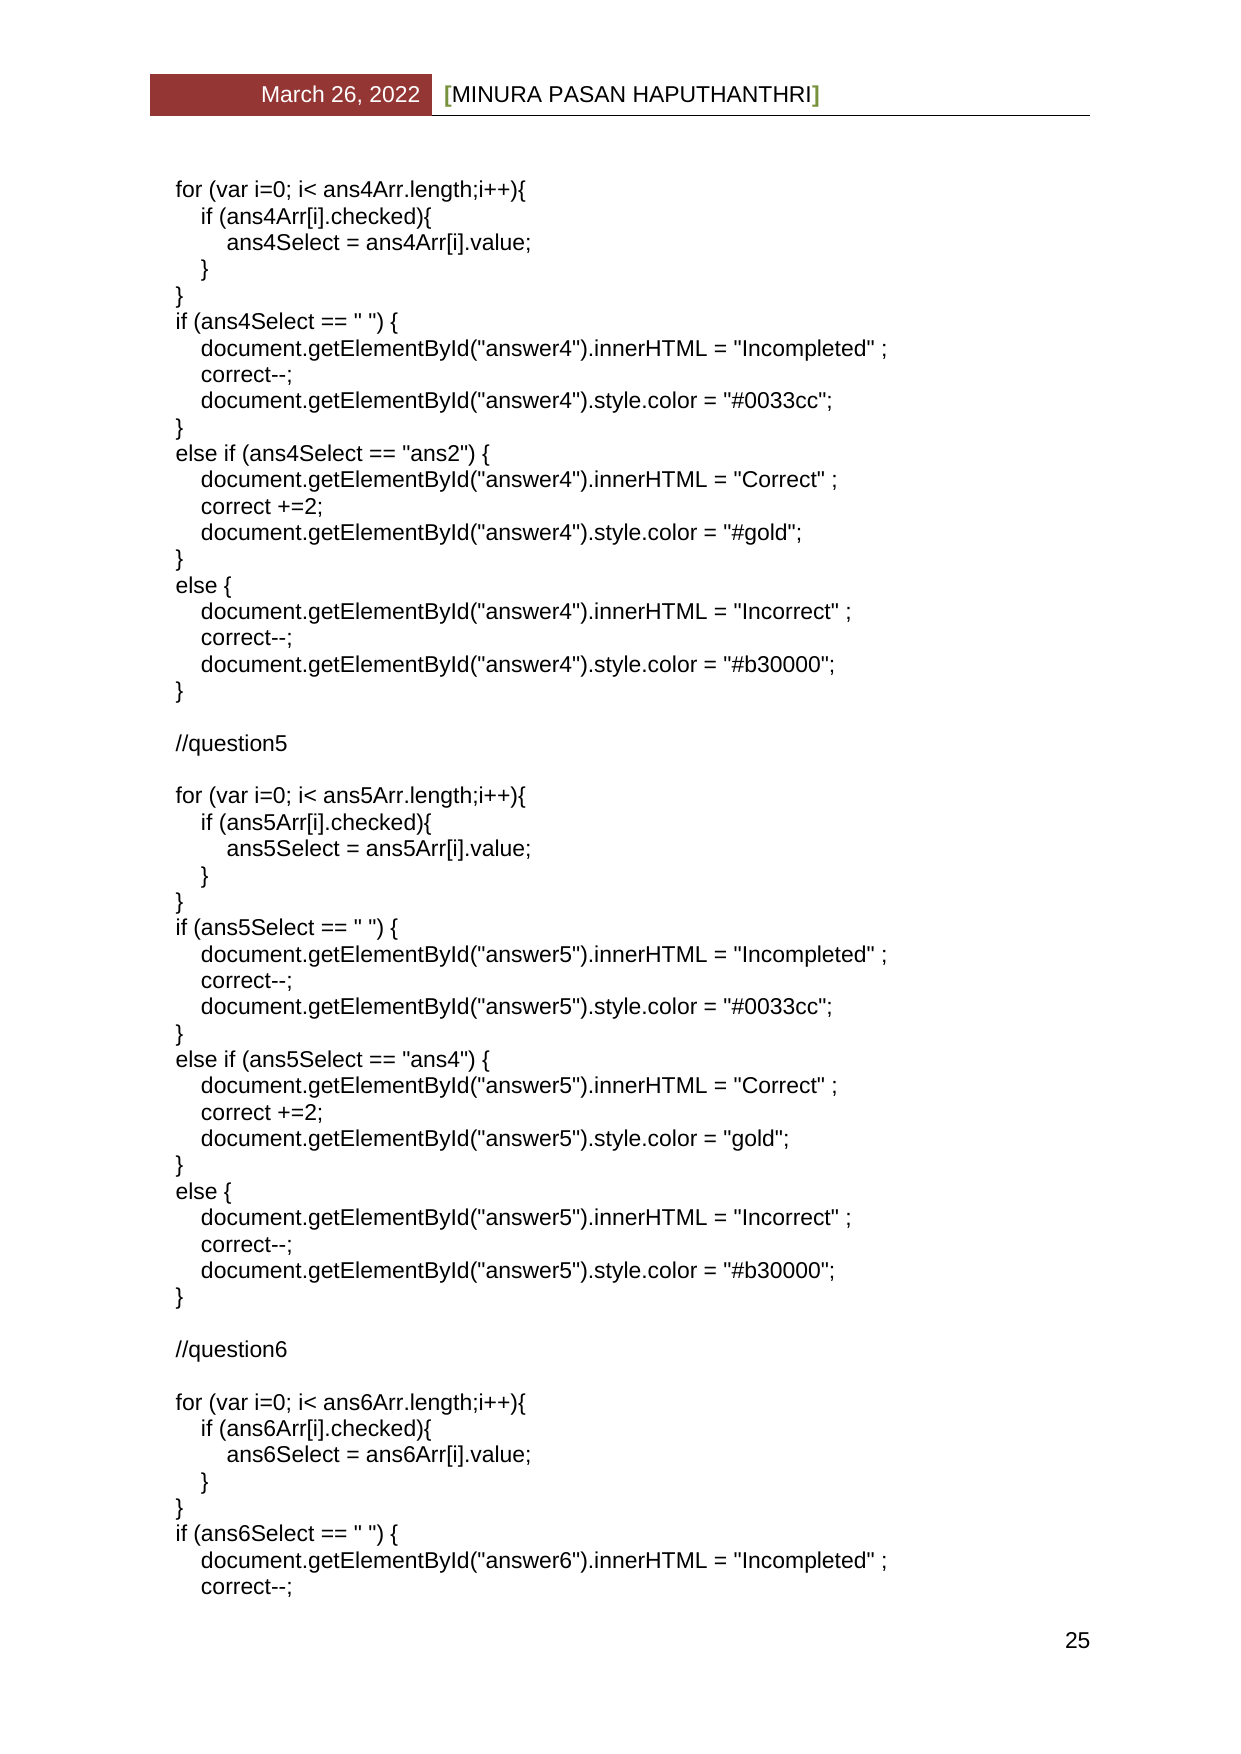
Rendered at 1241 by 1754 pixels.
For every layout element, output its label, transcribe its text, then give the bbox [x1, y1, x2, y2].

text } [150, 282, 1090, 308]
text document.getElementById("answer4").innerHTML = "Correct" ; [150, 466, 1090, 493]
text if (ans5Arr[i].checked){ [150, 809, 1090, 835]
text } [150, 677, 1090, 703]
text for (var i=0; i< ans6Arr.length;i++){ [150, 1389, 1090, 1415]
text else { [150, 1178, 1090, 1204]
text document.getElementById("answer6").innerHTML = "Incompleted" ; [150, 1547, 1090, 1573]
text else if (ans5Select == "ans4") { [150, 1046, 1090, 1072]
text document.getElementById("answer4").innerHTML = "Incorrect" ; [150, 598, 1090, 624]
text } [150, 1151, 1090, 1178]
text correct--; [150, 361, 1090, 387]
text if (ans4Arr[i].checked){ [150, 203, 1090, 229]
text correct--; [150, 624, 1090, 651]
text } [150, 1283, 1090, 1309]
text document.getElementById("answer5").innerHTML = "Incorrect" ; [150, 1204, 1090, 1231]
text } [150, 255, 1090, 282]
text correct--; [150, 1231, 1090, 1257]
text else { [150, 572, 1090, 598]
text correct +=2; [150, 1099, 1090, 1125]
text document.getElementById("answer4").style.color = "#b30000"; [150, 651, 1090, 677]
text document.getElementById("answer5").style.color = "#0033cc"; [150, 993, 1090, 1020]
text if (ans6Select == " ") { [150, 1520, 1090, 1547]
text document.getElementById("answer4").style.color = "#gold"; [150, 519, 1090, 545]
text correct--; [150, 1573, 1090, 1599]
text ans5Select = ans5Arr[i].value; [150, 835, 1090, 862]
text correct +=2; [150, 493, 1090, 519]
text } [150, 413, 1090, 440]
text //question5 [150, 730, 1090, 756]
text correct--; [150, 967, 1090, 993]
text if (ans5Select == " ") { [150, 914, 1090, 941]
text else if (ans4Select == "ans2") { [150, 440, 1090, 466]
text if (ans4Select == " ") { [150, 308, 1090, 334]
text } [150, 1468, 1090, 1494]
text ans4Select = ans4Arr[i].value; [150, 229, 1090, 255]
text ans6Select = ans6Arr[i].value; [150, 1441, 1090, 1468]
text document.getElementById("answer5").style.color = "#b30000"; [150, 1257, 1090, 1283]
text document.getElementById("answer4").innerHTML = "Incompleted" ; [150, 334, 1090, 361]
text } [150, 1020, 1090, 1046]
text //question6 [150, 1336, 1090, 1362]
text } [150, 545, 1090, 572]
text document.getElementById("answer4").style.color = "#0033cc"; [150, 387, 1090, 413]
text } [150, 888, 1090, 914]
text } [150, 1494, 1090, 1520]
text for (var i=0; i< ans5Arr.length;i++){ [150, 782, 1090, 809]
text document.getElementById("answer5").style.color = "gold"; [150, 1125, 1090, 1151]
text document.getElementById("answer5").innerHTML = "Correct" ; [150, 1072, 1090, 1099]
text } [150, 862, 1090, 888]
text for (var i=0; i< ans4Arr.length;i++){ [150, 176, 1090, 203]
text if (ans6Arr[i].checked){ [150, 1415, 1090, 1441]
text document.getElementById("answer5").innerHTML = "Incompleted" ; [150, 941, 1090, 967]
